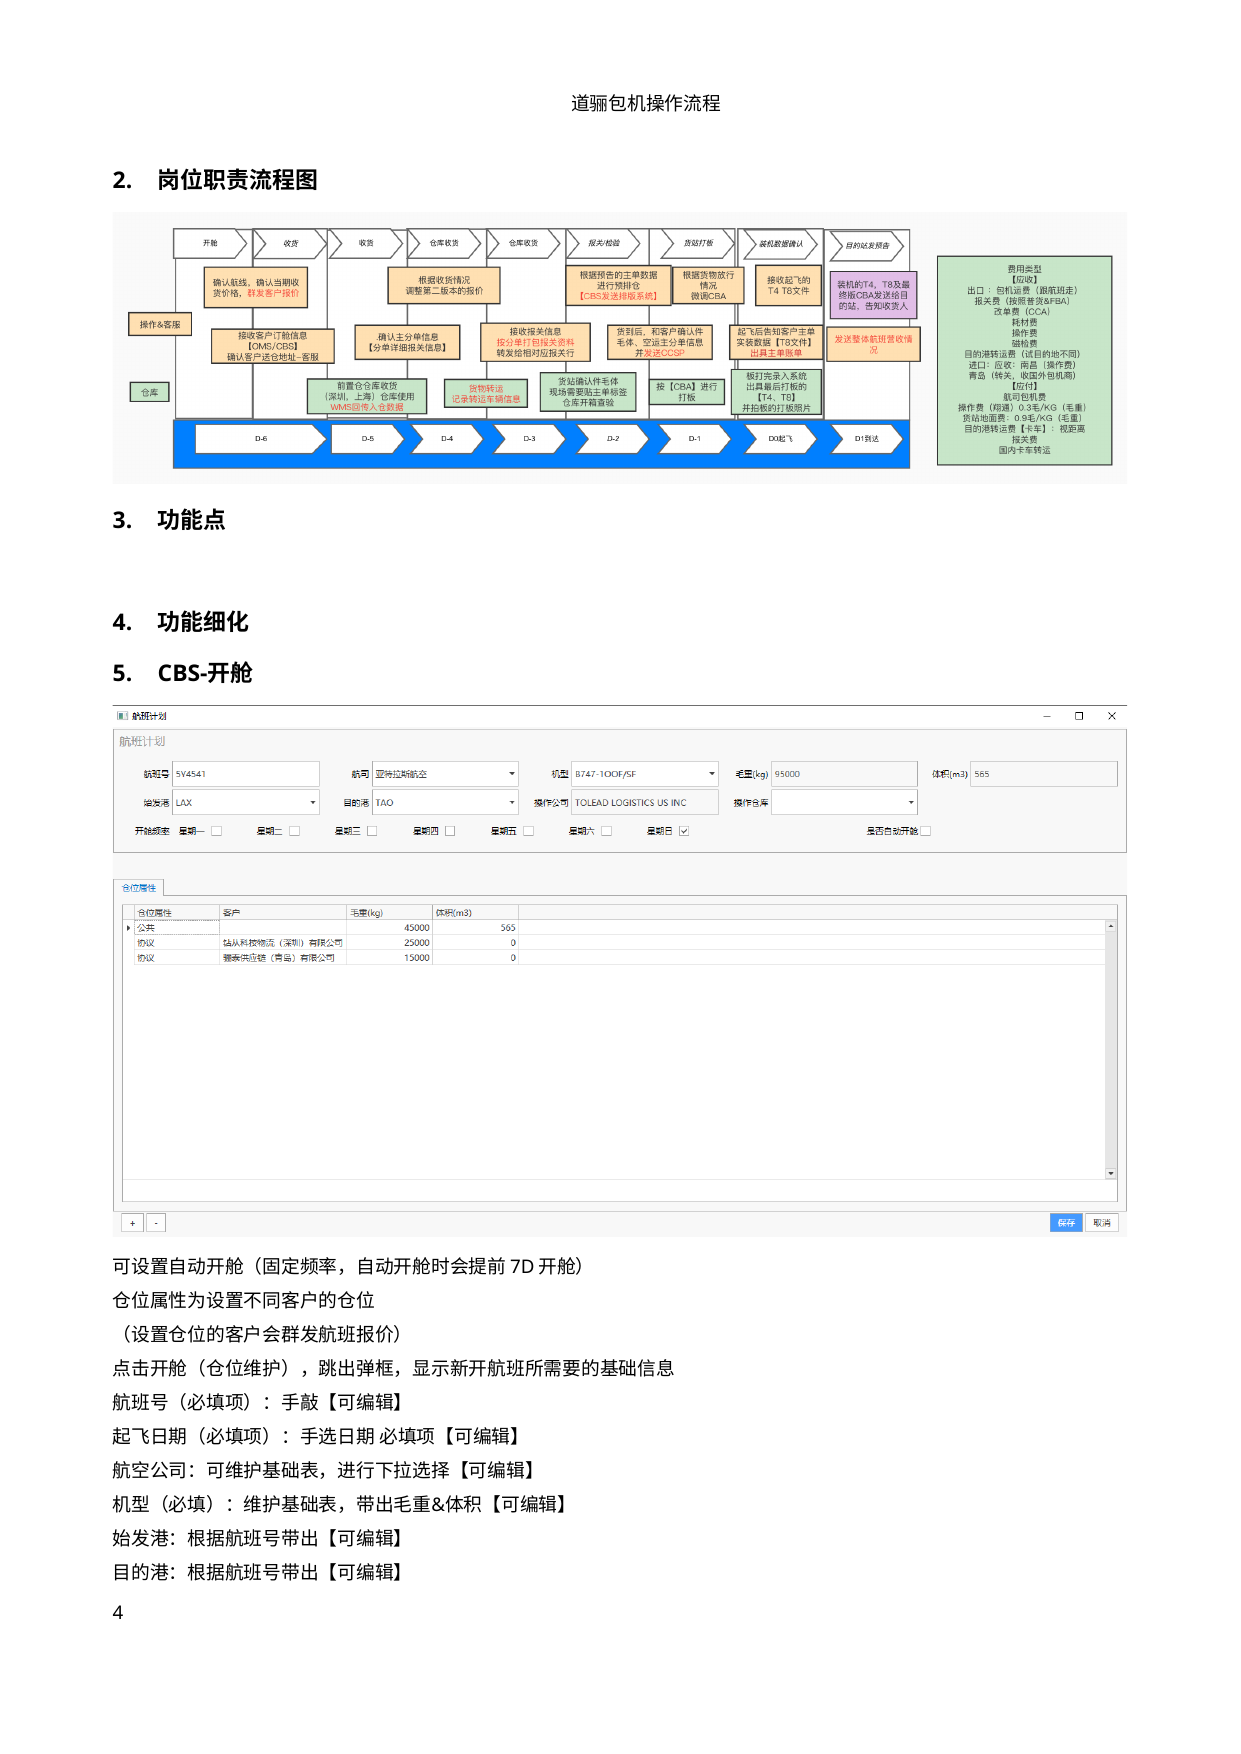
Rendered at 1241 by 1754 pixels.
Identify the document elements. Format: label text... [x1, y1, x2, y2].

text 始发港：根据航班号带出【可编辑】 [112, 1520, 1128, 1554]
text （设置仓位的客户会群发航班报价） [112, 1316, 1128, 1350]
subtitle 功能细化 [112, 603, 1128, 637]
text 航班号（必填项）：手敲【可编辑】 [112, 1384, 1128, 1418]
text 航空公司：可维护基础表，进行下拉选择【可编辑】 [112, 1452, 1128, 1486]
picture [112, 212, 1128, 484]
text 目的港：根据航班号带出【可编辑】 [112, 1554, 1128, 1588]
text 可设置自动开舱（固定频率，自动开舱时会提前7D开舱） [112, 1248, 1128, 1282]
text 点击开舱（仓位维护），跳出弹框，显示新开航班所需要的基础信息 [112, 1350, 1128, 1384]
picture [112, 705, 1128, 1237]
subtitle 功能点 [112, 501, 1128, 535]
subtitle 岗位职责流程图 [112, 162, 1128, 196]
text 机型（必填）：维护基础表，带出毛重&体积【可编辑】 [112, 1486, 1128, 1520]
text 仓位属性为设置不同客户的仓位 [112, 1282, 1128, 1316]
subtitle CBS-开舱 [112, 654, 1128, 688]
text 起飞日期（必填项）：手选日期 必填项【可编辑】 [112, 1418, 1128, 1452]
